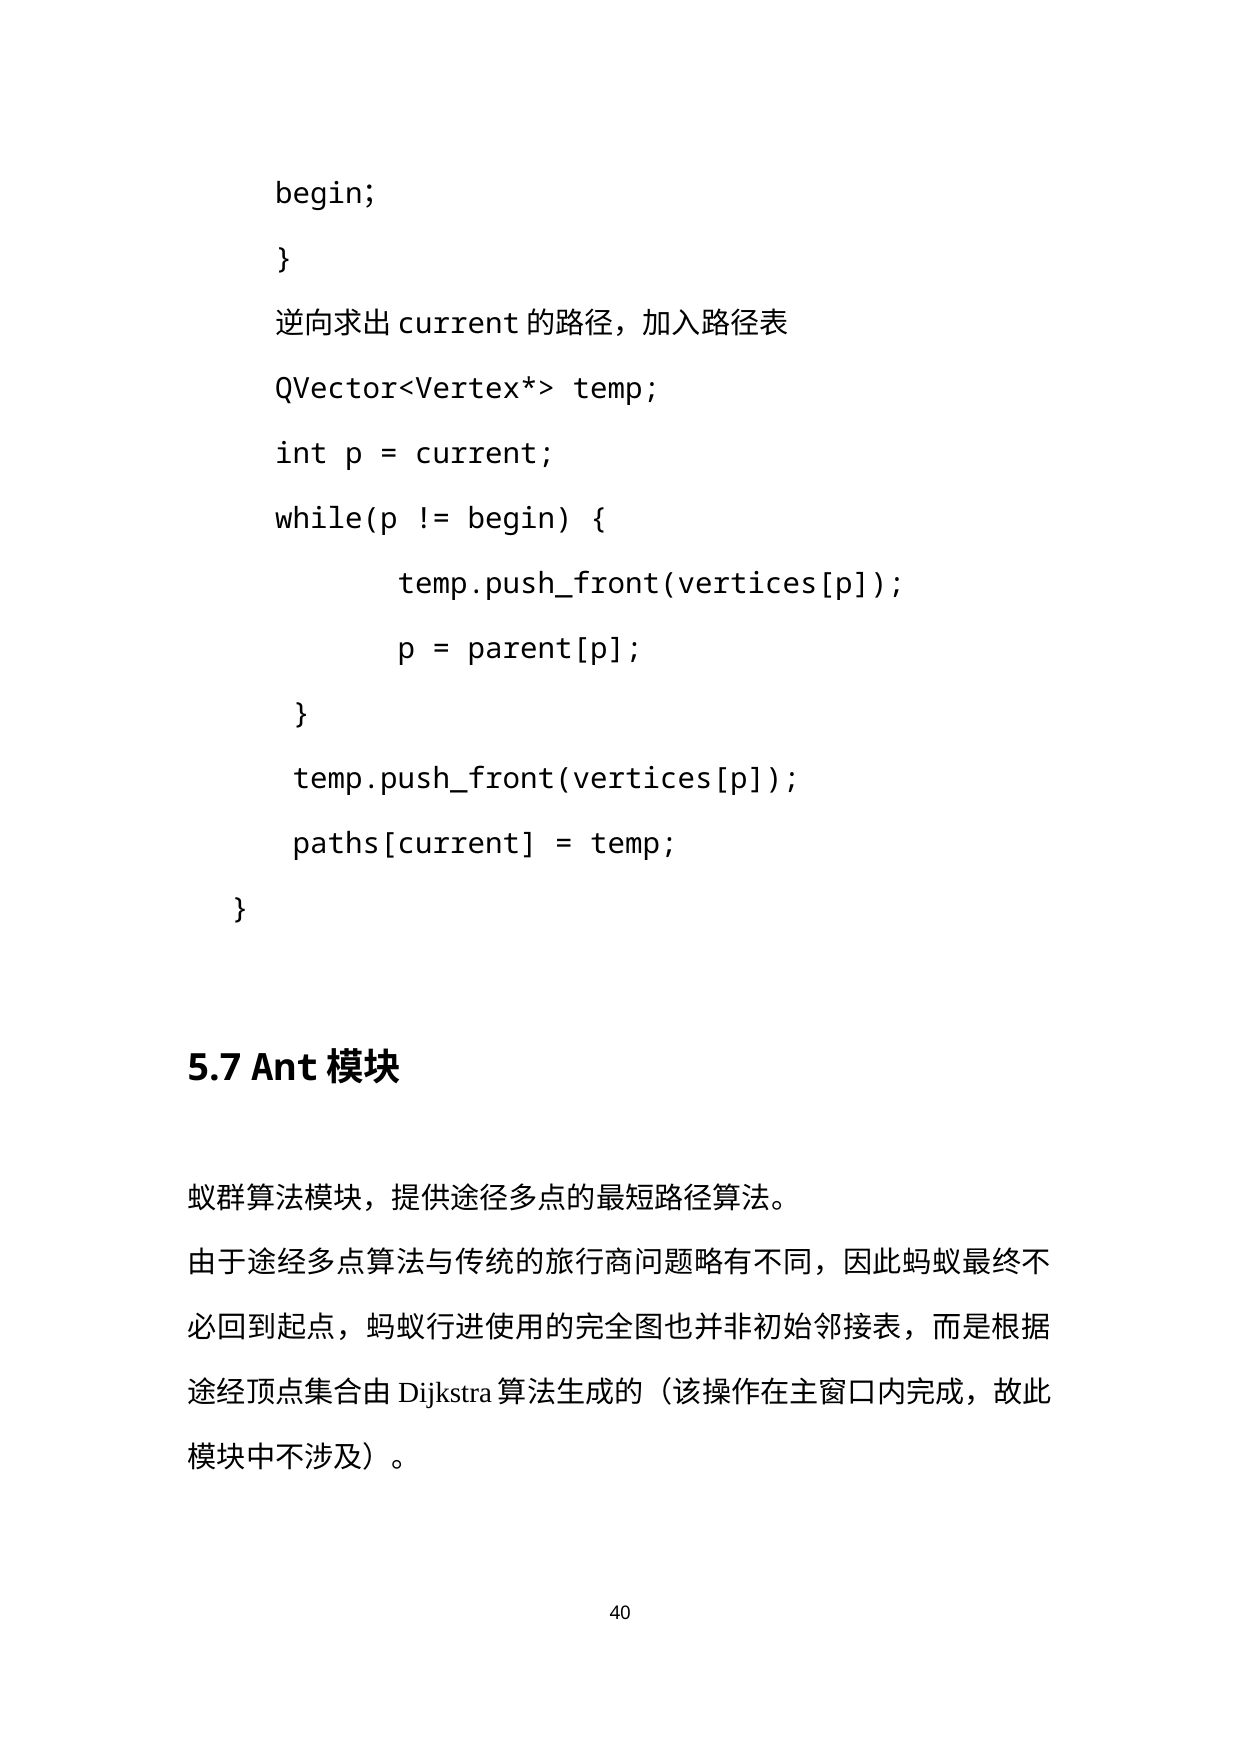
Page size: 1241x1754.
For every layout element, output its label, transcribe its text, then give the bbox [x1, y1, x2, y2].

text 蚁群算法模块，提供途径多点的最短路径算法。 [187, 1164, 1053, 1229]
text } [187, 680, 1053, 745]
text } [231, 225, 1053, 290]
text int p = current; [231, 420, 1053, 485]
text temp.push_front(vertices[p]); [187, 550, 1053, 615]
text } [187, 875, 1053, 940]
text temp.push_front(vertices[p]); [187, 745, 1053, 810]
subtitle 5.7 Ant模块 [187, 1032, 1053, 1097]
text paths[current] = temp; [187, 810, 1053, 875]
text p = parent[p]; [187, 615, 1053, 680]
text 逆向求出current的路径，加入路径表 [231, 290, 1053, 355]
text while(p != begin) { [231, 485, 1053, 550]
text QVector<Vertex*> temp; [231, 355, 1053, 420]
text 由于途经多点算法与传统的旅行商问题略有不同，因此蚂蚁最终不必回到起点，蚂蚁行进使用的完全图也并非初始邻接表，而是根据途经顶点集合由Dijkstra算法生成的（该操作在主窗口内完成，故此模块中不涉及）。 [187, 1229, 1053, 1489]
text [275, 160, 1053, 225]
